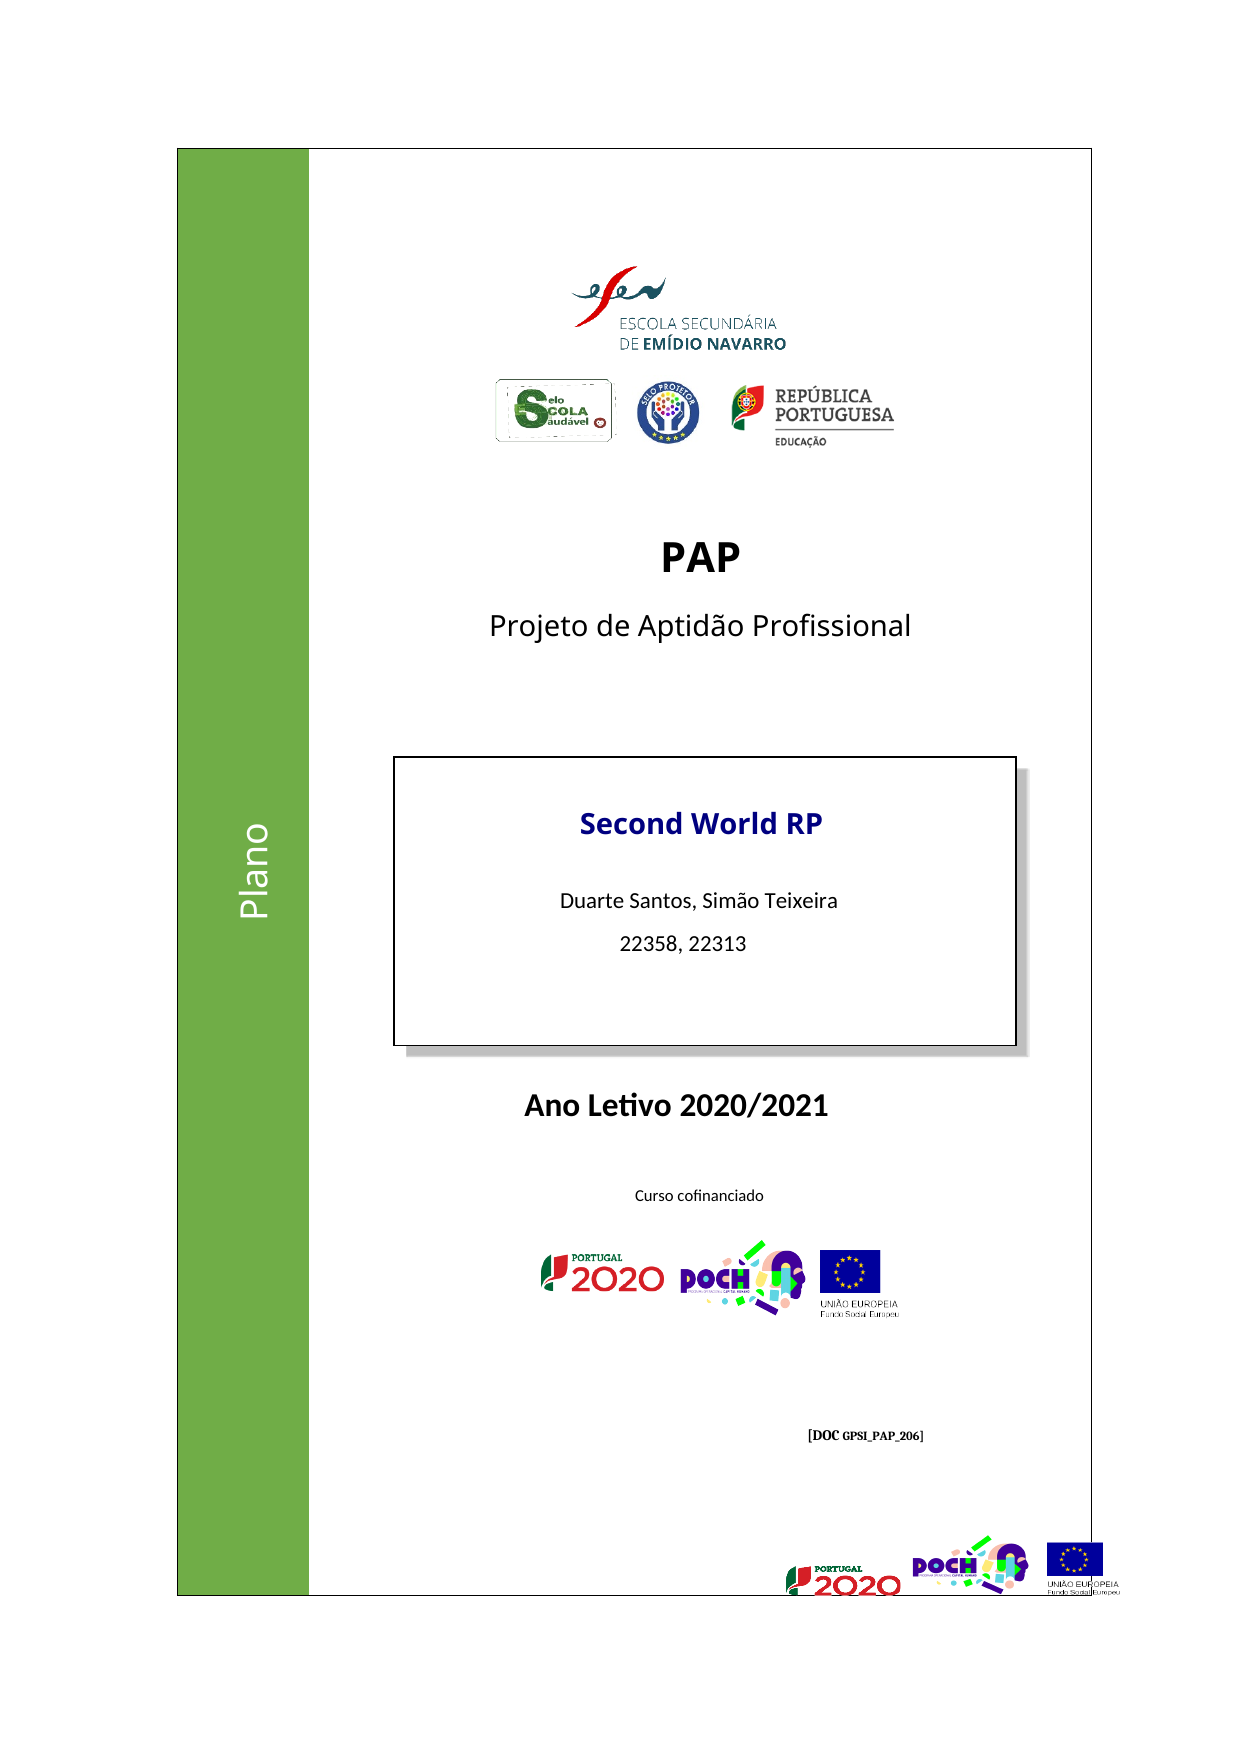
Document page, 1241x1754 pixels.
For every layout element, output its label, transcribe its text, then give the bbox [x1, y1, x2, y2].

picture [680, 1238, 806, 1318]
table_header PAP Projeto de Aptidão Profissional Second World RP Duarte Santos, Simão Teixeira 22358, 22313 Ano Letivo Curso cofinanciado [310, 149, 1091, 1595]
picture [1044, 1540, 1121, 1596]
picture [713, 378, 906, 450]
table_header Plano [178, 149, 309, 1595]
picture [541, 1254, 664, 1292]
picture [631, 375, 705, 449]
picture [817, 1247, 900, 1319]
picture [912, 1534, 1029, 1596]
picture [786, 1566, 901, 1596]
picture [495, 379, 617, 442]
picture [565, 260, 792, 357]
